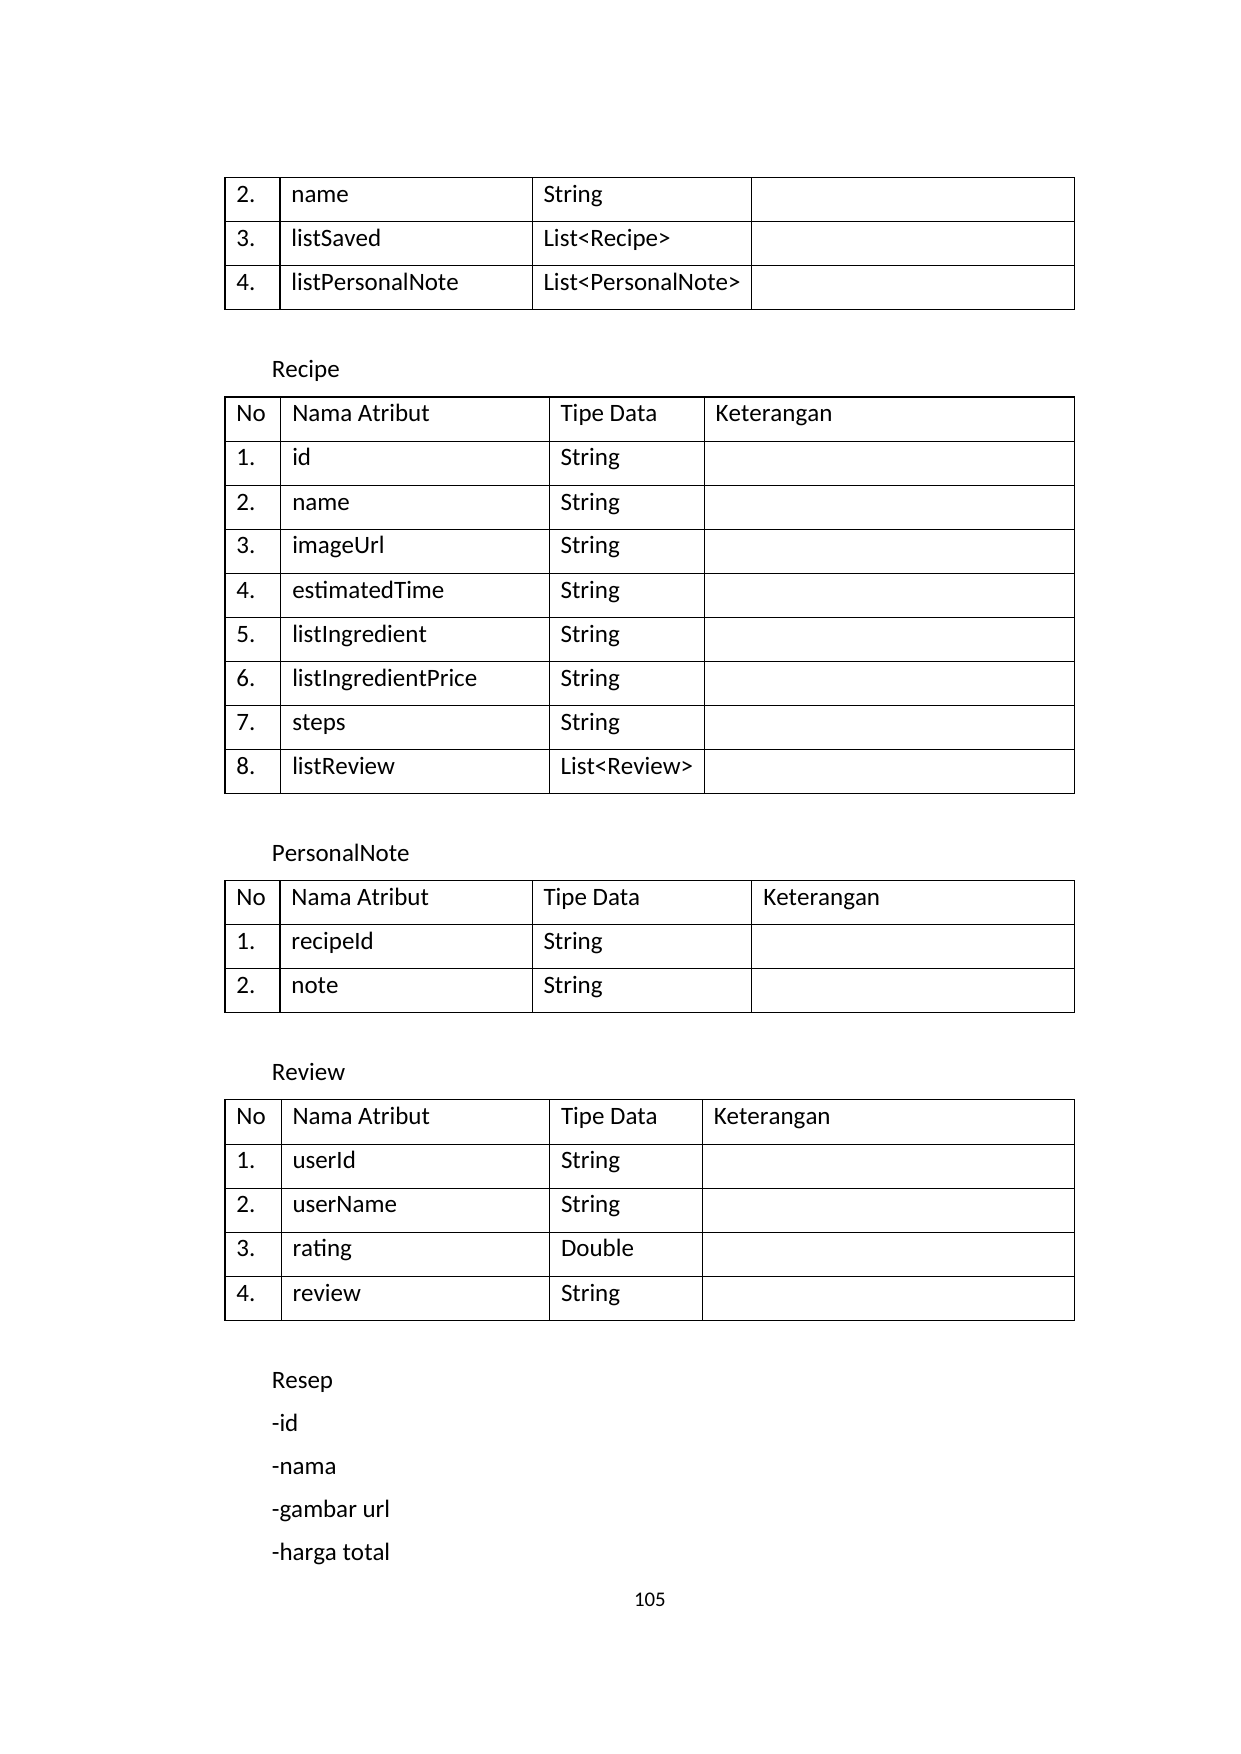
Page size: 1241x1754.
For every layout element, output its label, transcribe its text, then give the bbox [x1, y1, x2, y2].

table_cell [705, 486, 1074, 529]
table_cell String [533, 969, 751, 1012]
table_cell [752, 925, 1074, 968]
table_cell imageUrl [281, 530, 549, 573]
table_cell rating [282, 1233, 549, 1276]
table_header Tipe Data [550, 1100, 702, 1143]
table_header Keterangan [703, 1100, 1074, 1143]
table_cell String [550, 706, 704, 749]
table_cell name [281, 486, 549, 529]
table_cell [703, 1189, 1074, 1232]
table_header Nama Atribut [281, 881, 532, 924]
table_cell 2. [226, 1189, 281, 1232]
text -id [236, 1407, 1063, 1437]
text Review [236, 1056, 1063, 1087]
table_cell [705, 574, 1074, 617]
table_cell 3. [226, 222, 279, 265]
table_header No [226, 398, 280, 441]
table_cell userId [282, 1145, 549, 1187]
table_header Tipe Data [550, 398, 704, 441]
text -harga total [236, 1536, 1063, 1566]
table_cell 7. [226, 706, 280, 749]
table_cell String [533, 178, 751, 221]
table_cell [703, 1233, 1074, 1276]
table_cell String [550, 662, 704, 705]
table_cell 4. [226, 1277, 281, 1320]
table_cell [703, 1145, 1074, 1187]
table_cell 6. [226, 662, 280, 705]
table_cell recipeId [281, 925, 532, 968]
table_cell String [550, 530, 704, 573]
table_cell name [281, 178, 532, 221]
table_cell note [281, 969, 532, 1012]
table_header Nama Atribut [282, 1100, 549, 1143]
text -nama [236, 1450, 1063, 1480]
table_cell listReview [281, 750, 549, 793]
table_header No [226, 881, 279, 924]
table_cell [752, 969, 1074, 1012]
table_cell 8. [226, 750, 280, 793]
table_cell List<Review> [550, 750, 704, 793]
table_header No [226, 1100, 281, 1143]
table_header Nama Atribut [281, 398, 549, 441]
table_cell 4. [226, 574, 280, 617]
table_cell userName [282, 1189, 549, 1232]
table_cell 2. [226, 969, 279, 1012]
table_cell listPersonalNote [281, 266, 532, 309]
table_cell String [550, 1277, 702, 1320]
table_header Keterangan [752, 881, 1074, 924]
table_cell 2. [226, 486, 280, 529]
text -gambar url [236, 1493, 1063, 1523]
table_cell [705, 442, 1074, 484]
table_header Keterangan [705, 398, 1074, 441]
table_cell 1. [226, 925, 279, 968]
table_cell listSaved [281, 222, 532, 265]
table_cell [705, 662, 1074, 705]
table_cell [703, 1277, 1074, 1320]
table_cell review [282, 1277, 549, 1320]
table_cell List<PersonalNote> [533, 266, 751, 309]
table_cell String [550, 618, 704, 661]
table_cell 4. [226, 266, 279, 309]
table_cell String [550, 486, 704, 529]
table_cell estimatedTime [281, 574, 549, 617]
table_cell 5. [226, 618, 280, 661]
table_cell listIngredient [281, 618, 549, 661]
table_cell Double [550, 1233, 702, 1276]
table_cell [705, 618, 1074, 661]
table_cell String [550, 442, 704, 484]
table_cell [705, 706, 1074, 749]
table_cell steps [281, 706, 549, 749]
text Recipe [236, 353, 1063, 384]
text Resep [236, 1364, 1063, 1394]
table_cell [752, 222, 1074, 265]
text PersonalNote [236, 837, 1063, 868]
table_cell 3. [226, 1233, 281, 1276]
table_cell 1. [226, 442, 280, 484]
table_cell String [550, 1145, 702, 1187]
table_cell String [550, 574, 704, 617]
table_cell List<Recipe> [533, 222, 751, 265]
table_cell String [533, 925, 751, 968]
table_cell 2. [226, 178, 279, 221]
table_cell String [550, 1189, 702, 1232]
table_cell [705, 530, 1074, 573]
table_cell 3. [226, 530, 280, 573]
table_cell [705, 750, 1074, 793]
table_cell [752, 178, 1074, 221]
table_cell id [281, 442, 549, 484]
table_cell listIngredientPrice [281, 662, 549, 705]
table_header Tipe Data [533, 881, 751, 924]
table_cell [752, 266, 1074, 309]
table_cell 1. [226, 1145, 281, 1187]
